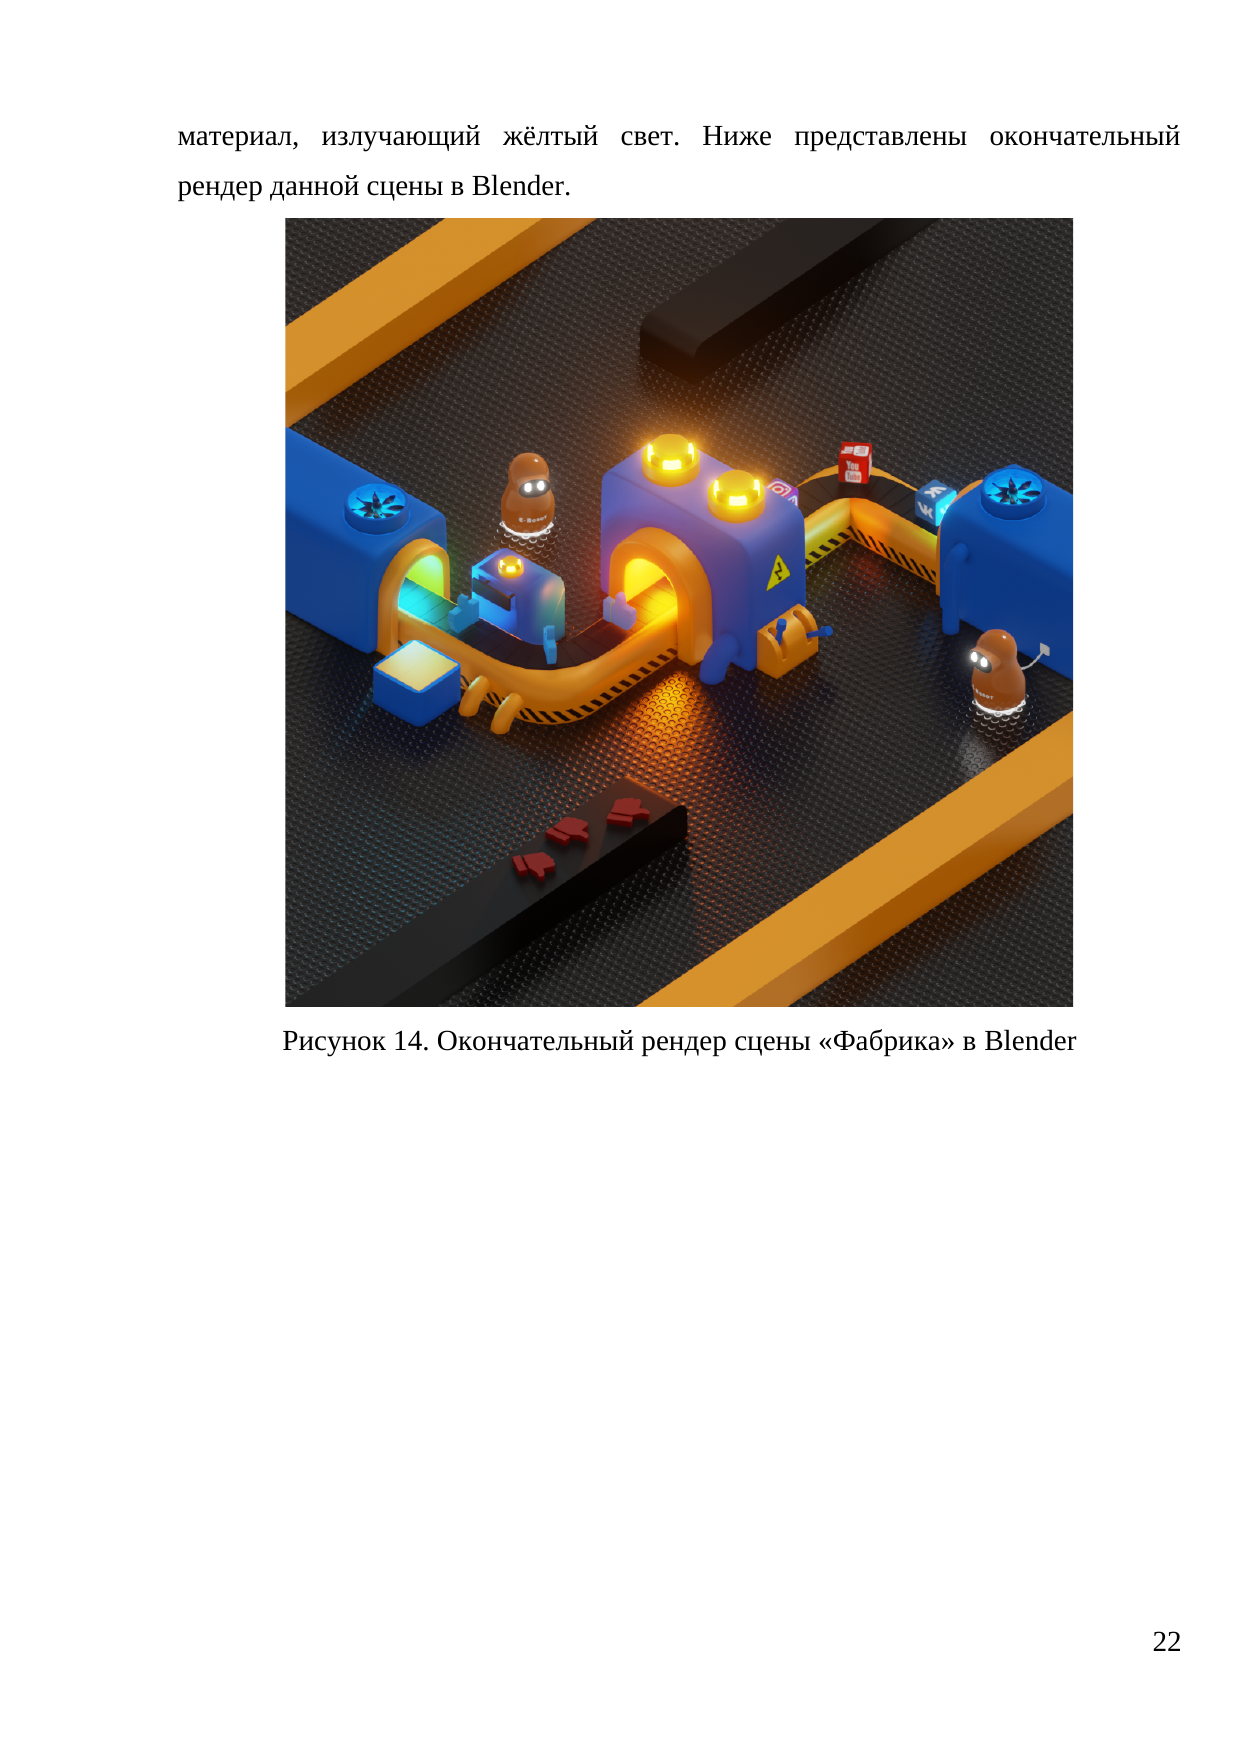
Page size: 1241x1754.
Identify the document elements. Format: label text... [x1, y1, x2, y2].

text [177, 118, 1181, 202]
picture [285, 218, 1074, 1007]
text Рисунок 14. Окончательный рендер сцены «Фабрика» в Blender [177, 1023, 1181, 1057]
